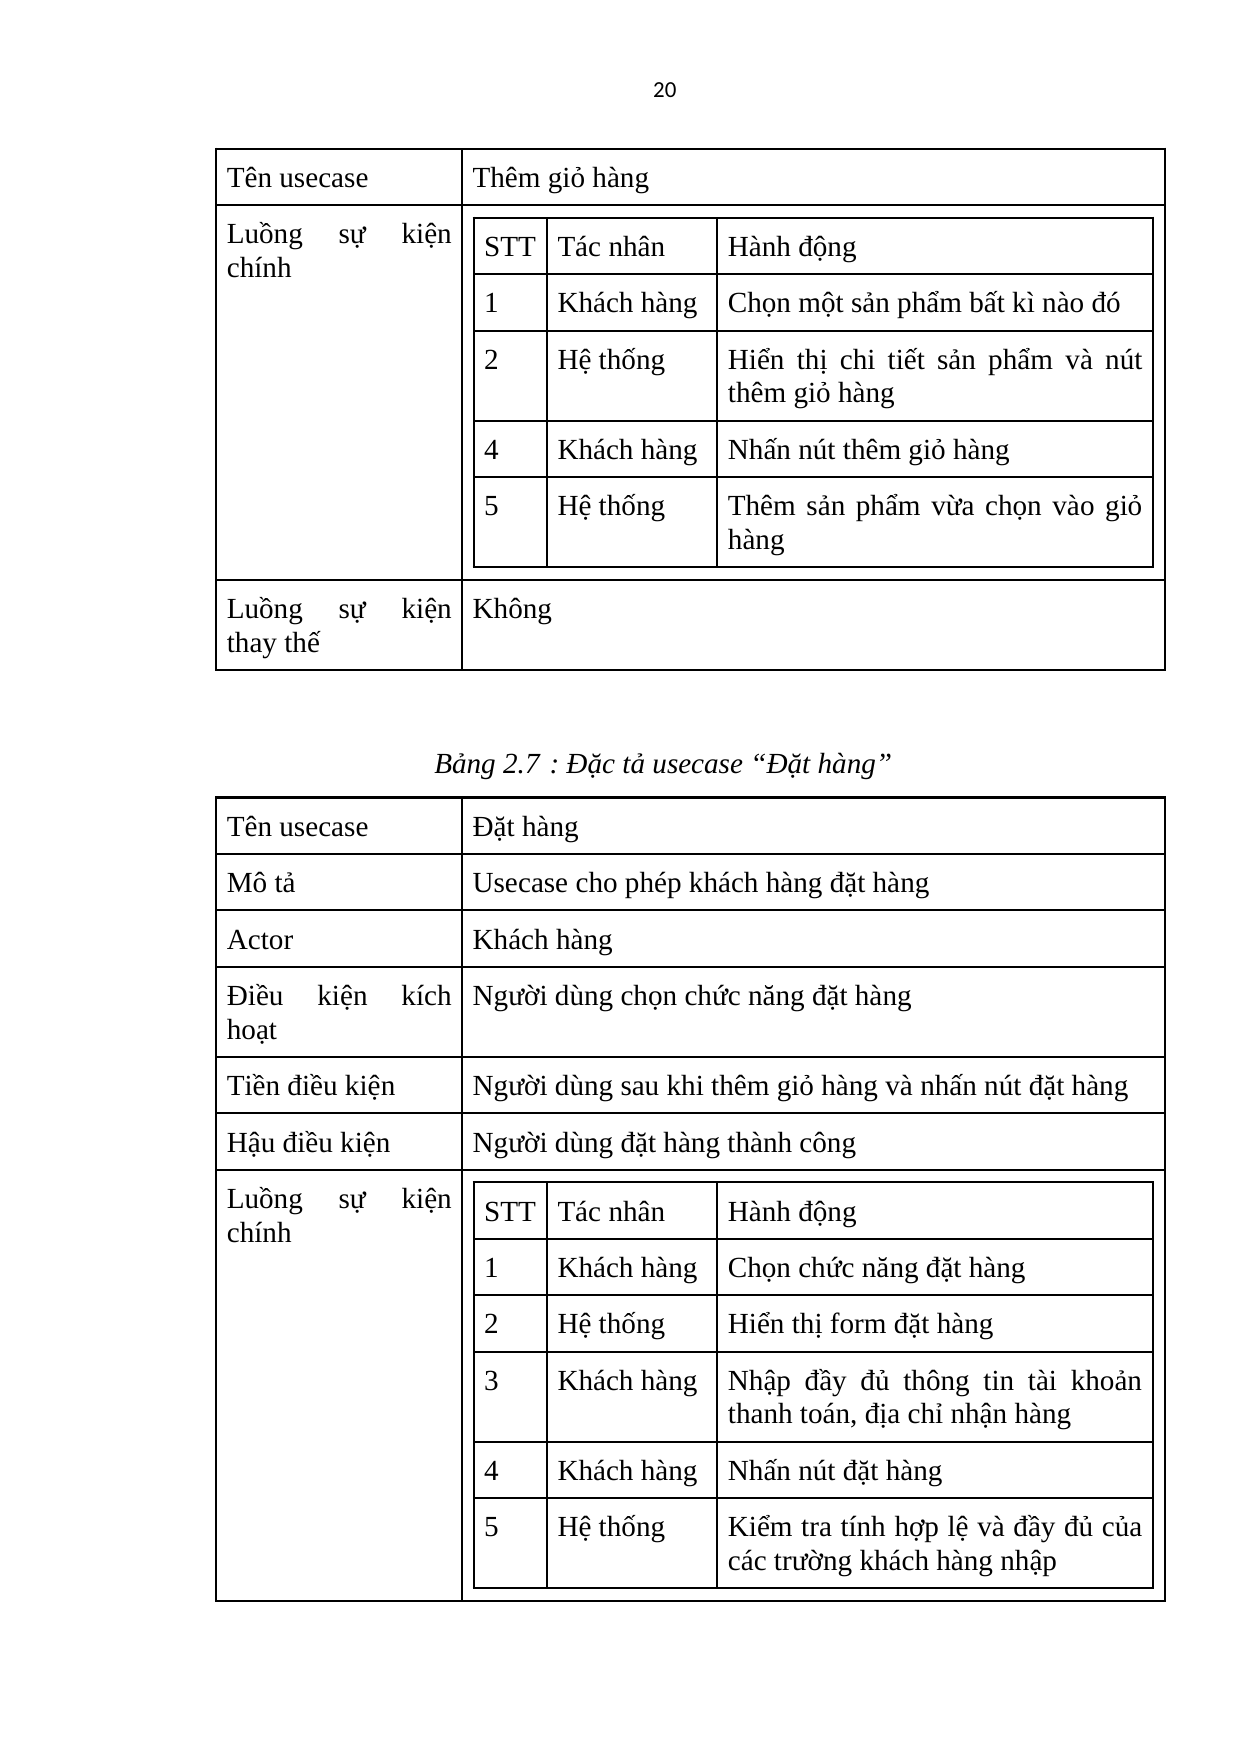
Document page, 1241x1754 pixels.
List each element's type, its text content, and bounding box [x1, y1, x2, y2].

table_cell Usecase cho phép khách hàng đặt hàng [463, 855, 1164, 909]
table_header Tên usecase [217, 799, 461, 853]
table_cell Khách hàng [463, 911, 1164, 966]
table_header Đặt hàng [463, 799, 1164, 853]
table_cell Không [463, 581, 1164, 669]
table_cell Luồng sự kiện chính [217, 1171, 461, 1599]
table_cell [463, 206, 1164, 579]
table_header Tên usecase [217, 150, 461, 204]
table_cell Người dùng chọn chức năng đặt hàng [463, 968, 1164, 1056]
table_cell Người dùng đặt hàng thành công [463, 1114, 1164, 1169]
table_cell Mô tả [217, 855, 461, 909]
table_cell Người dùng sau khi thêm giỏ hàng và nhấn nút đặt hàng [463, 1058, 1164, 1112]
table_cell Actor [217, 911, 461, 966]
table_cell Hậu điều kiện [217, 1114, 461, 1169]
table_header Thêm giỏ hàng [463, 150, 1164, 204]
table_cell Điều kiện kích hoạt [217, 968, 461, 1056]
table_cell Luồng sự kiện thay thế [217, 581, 461, 669]
table_cell Luồng sự kiện chính [217, 206, 461, 579]
table_cell Tiền điều kiện [217, 1058, 461, 1112]
table_cell [463, 1171, 1164, 1599]
